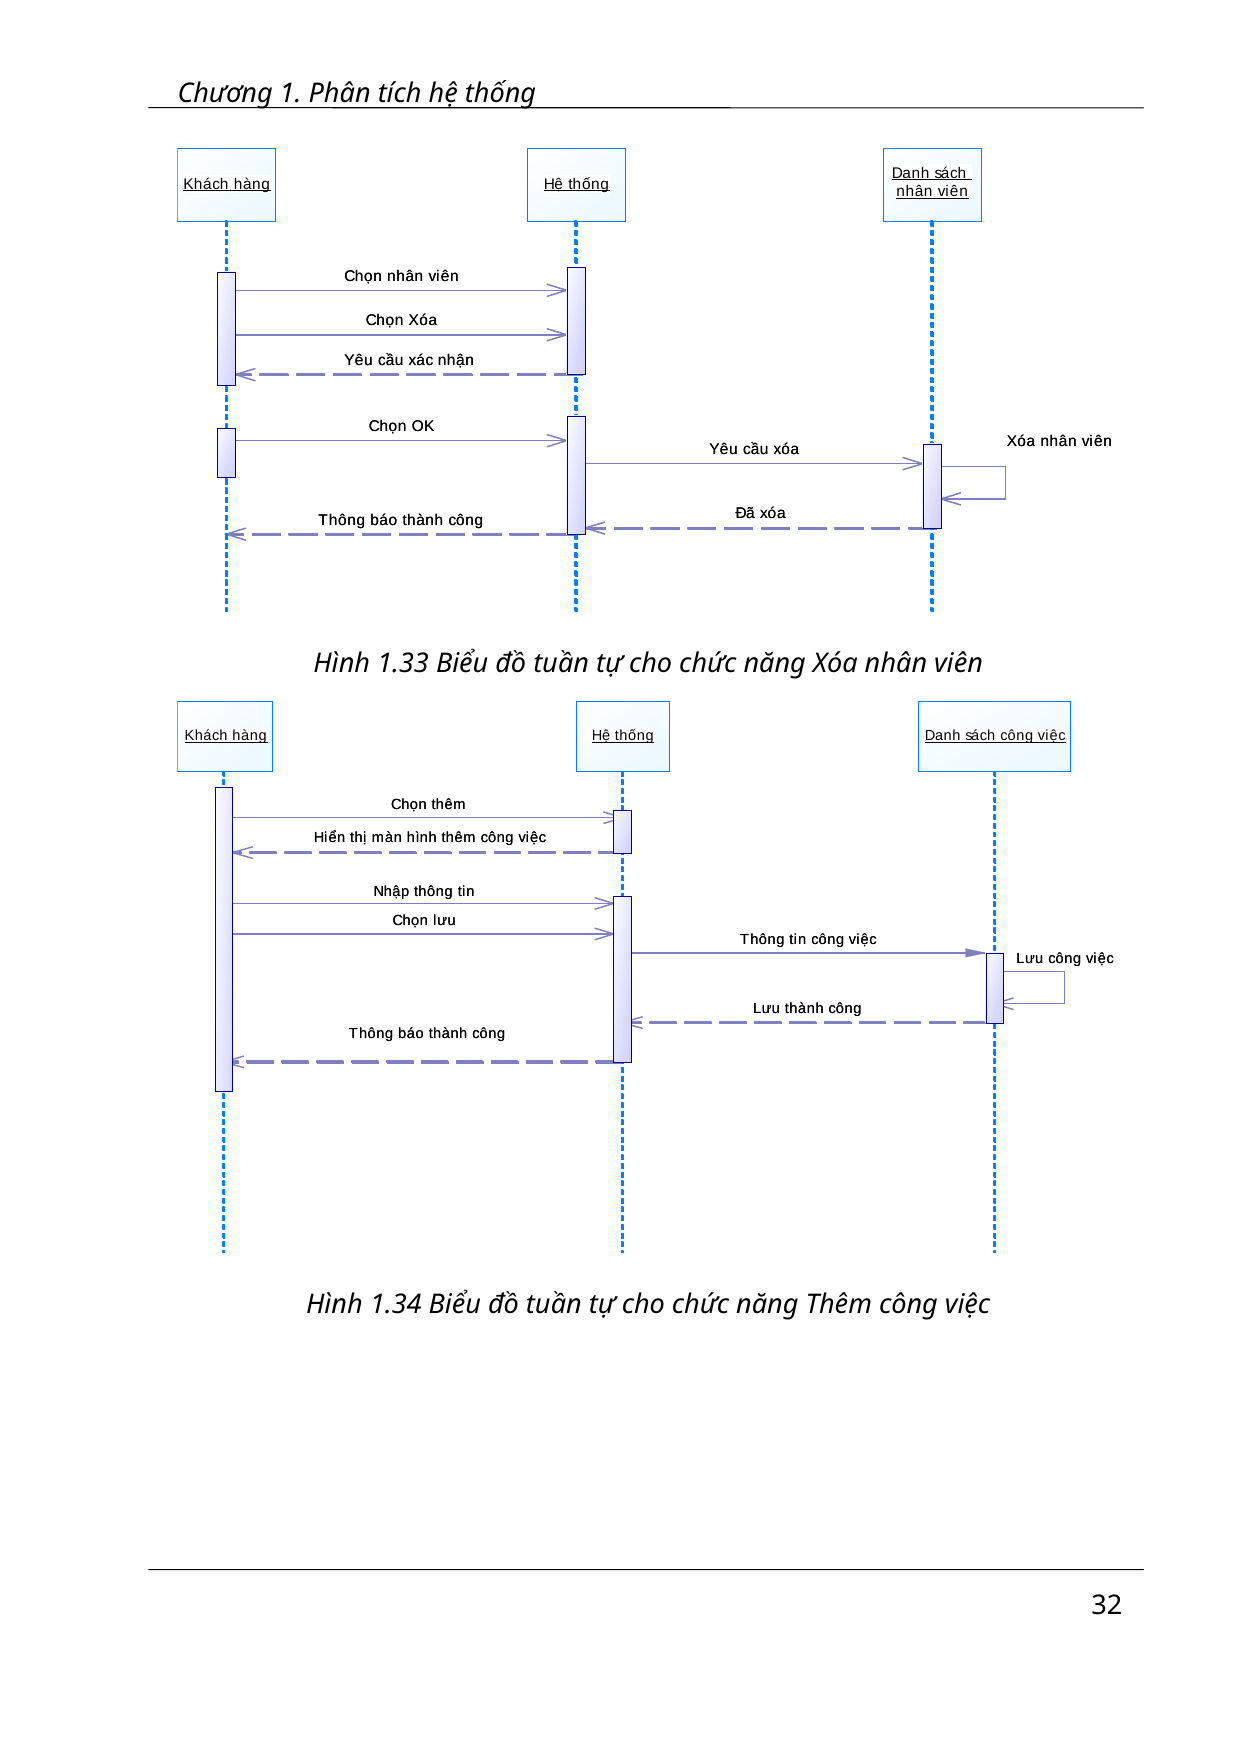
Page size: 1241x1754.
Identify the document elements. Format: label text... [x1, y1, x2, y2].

text Hình 1.34 Biểu đồ tuần tự cho chức năng Thêm công việc [177, 1285, 1122, 1322]
text Hình 1.33 Biểu đồ tuần tự cho chức năng Xóa nhân viên [177, 644, 1122, 681]
